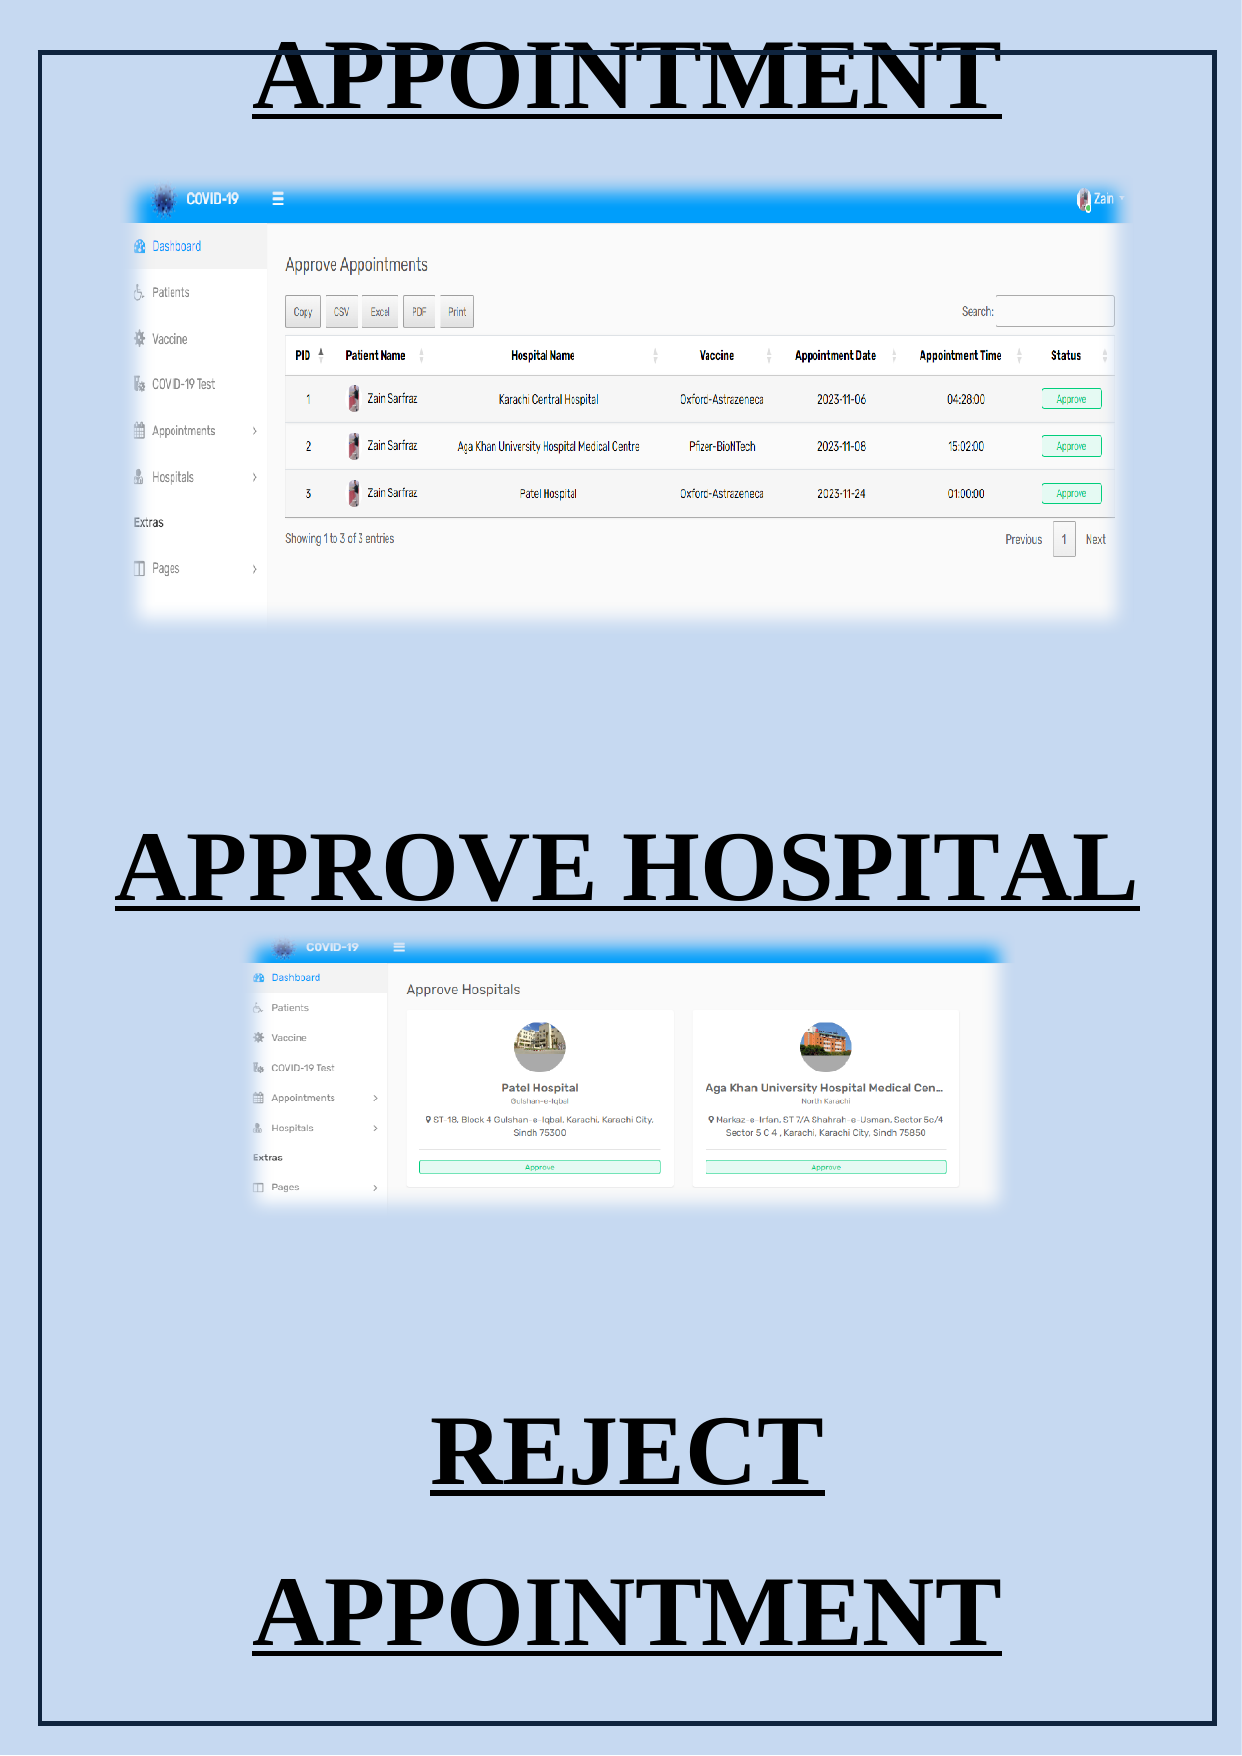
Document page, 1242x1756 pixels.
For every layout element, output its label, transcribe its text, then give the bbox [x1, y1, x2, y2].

text REJECT APPOINTMENT [42, 1391, 1212, 1667]
picture [147, 203, 1107, 609]
picture [264, 956, 992, 1197]
text APPROVE APPOINTMENT [37, 14, 1217, 50]
text APPROVE APPOINTMENT [42, 55, 1212, 129]
